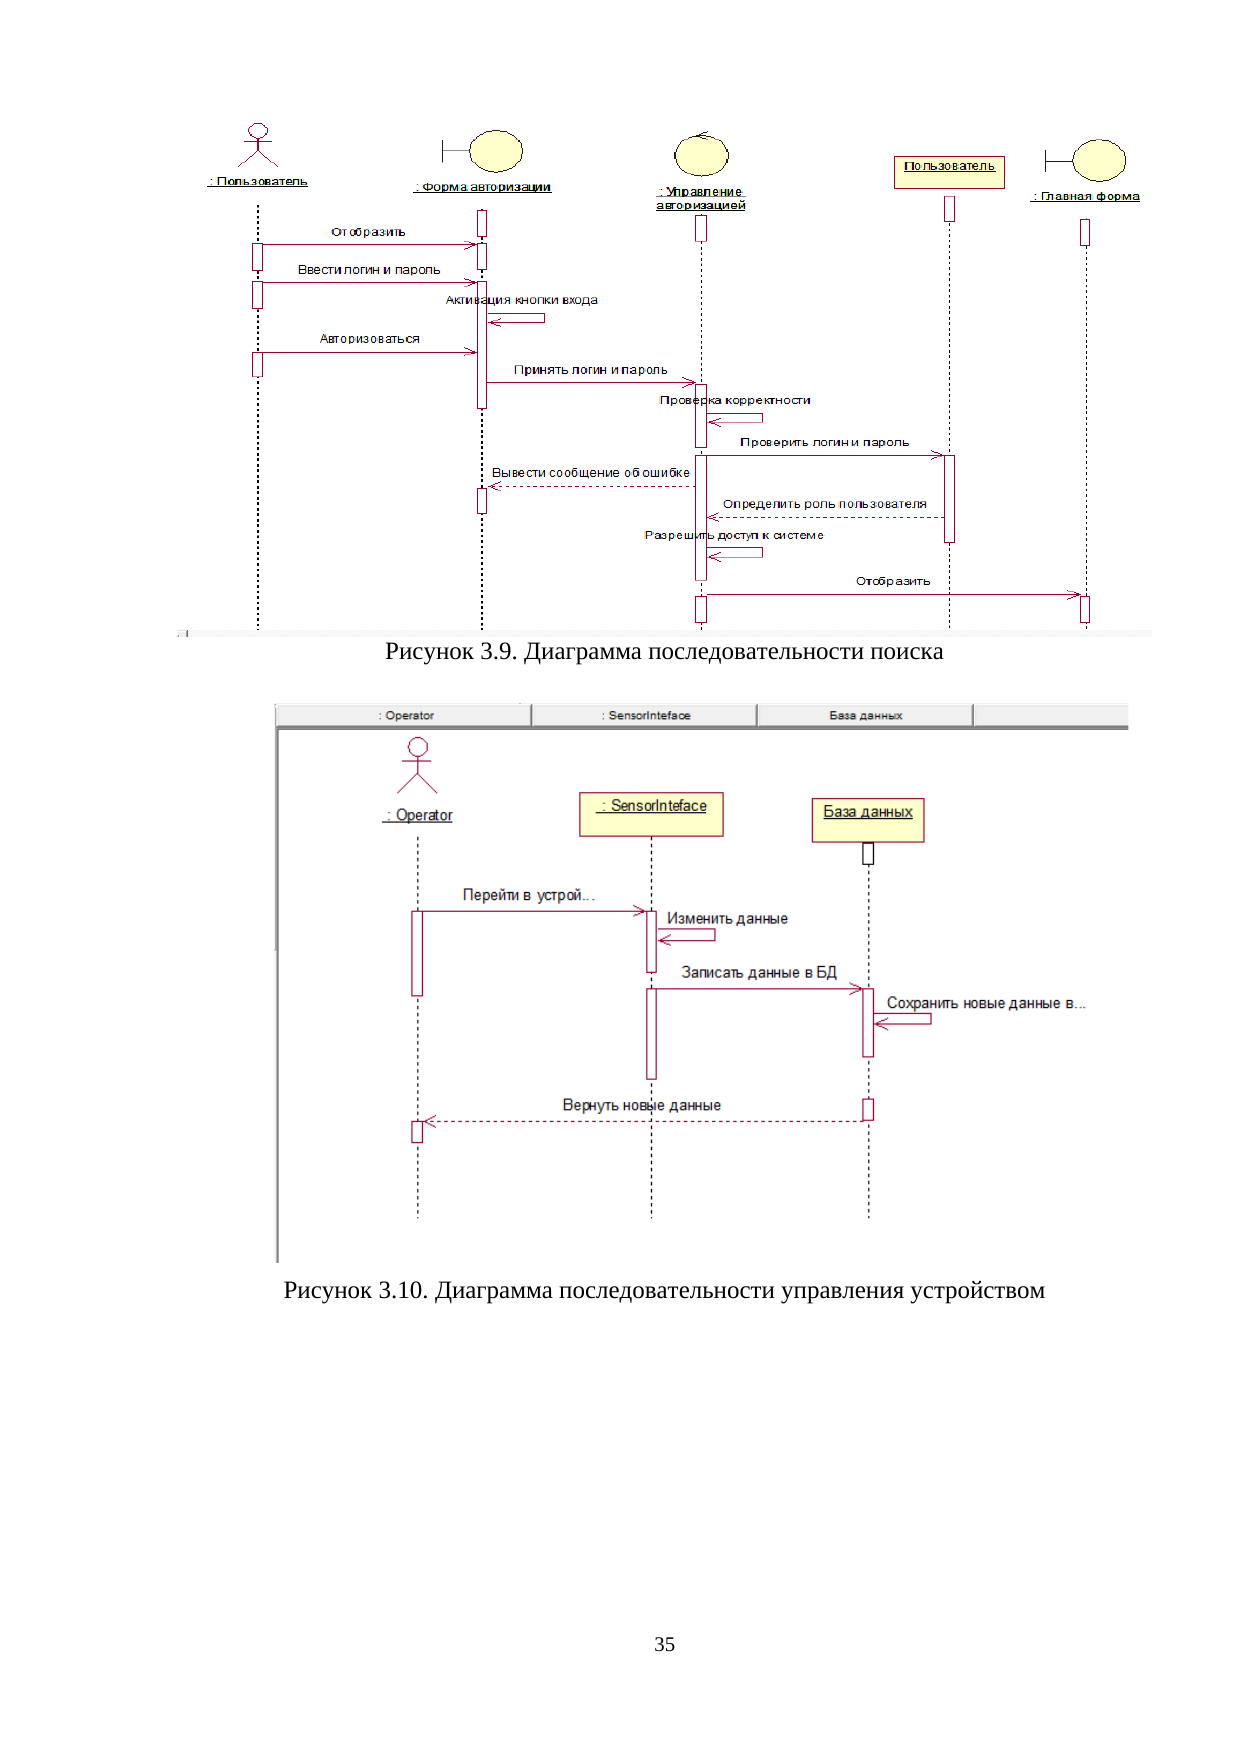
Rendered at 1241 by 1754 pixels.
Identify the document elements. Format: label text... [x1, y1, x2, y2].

text Рисунок 3.9. Диаграмма последовательности поиска [177, 637, 1152, 665]
picture [274, 703, 1129, 1263]
picture [177, 118, 1152, 637]
text Рисунок 3.10. Диаграмма последовательности управления устройством [177, 1275, 1152, 1303]
